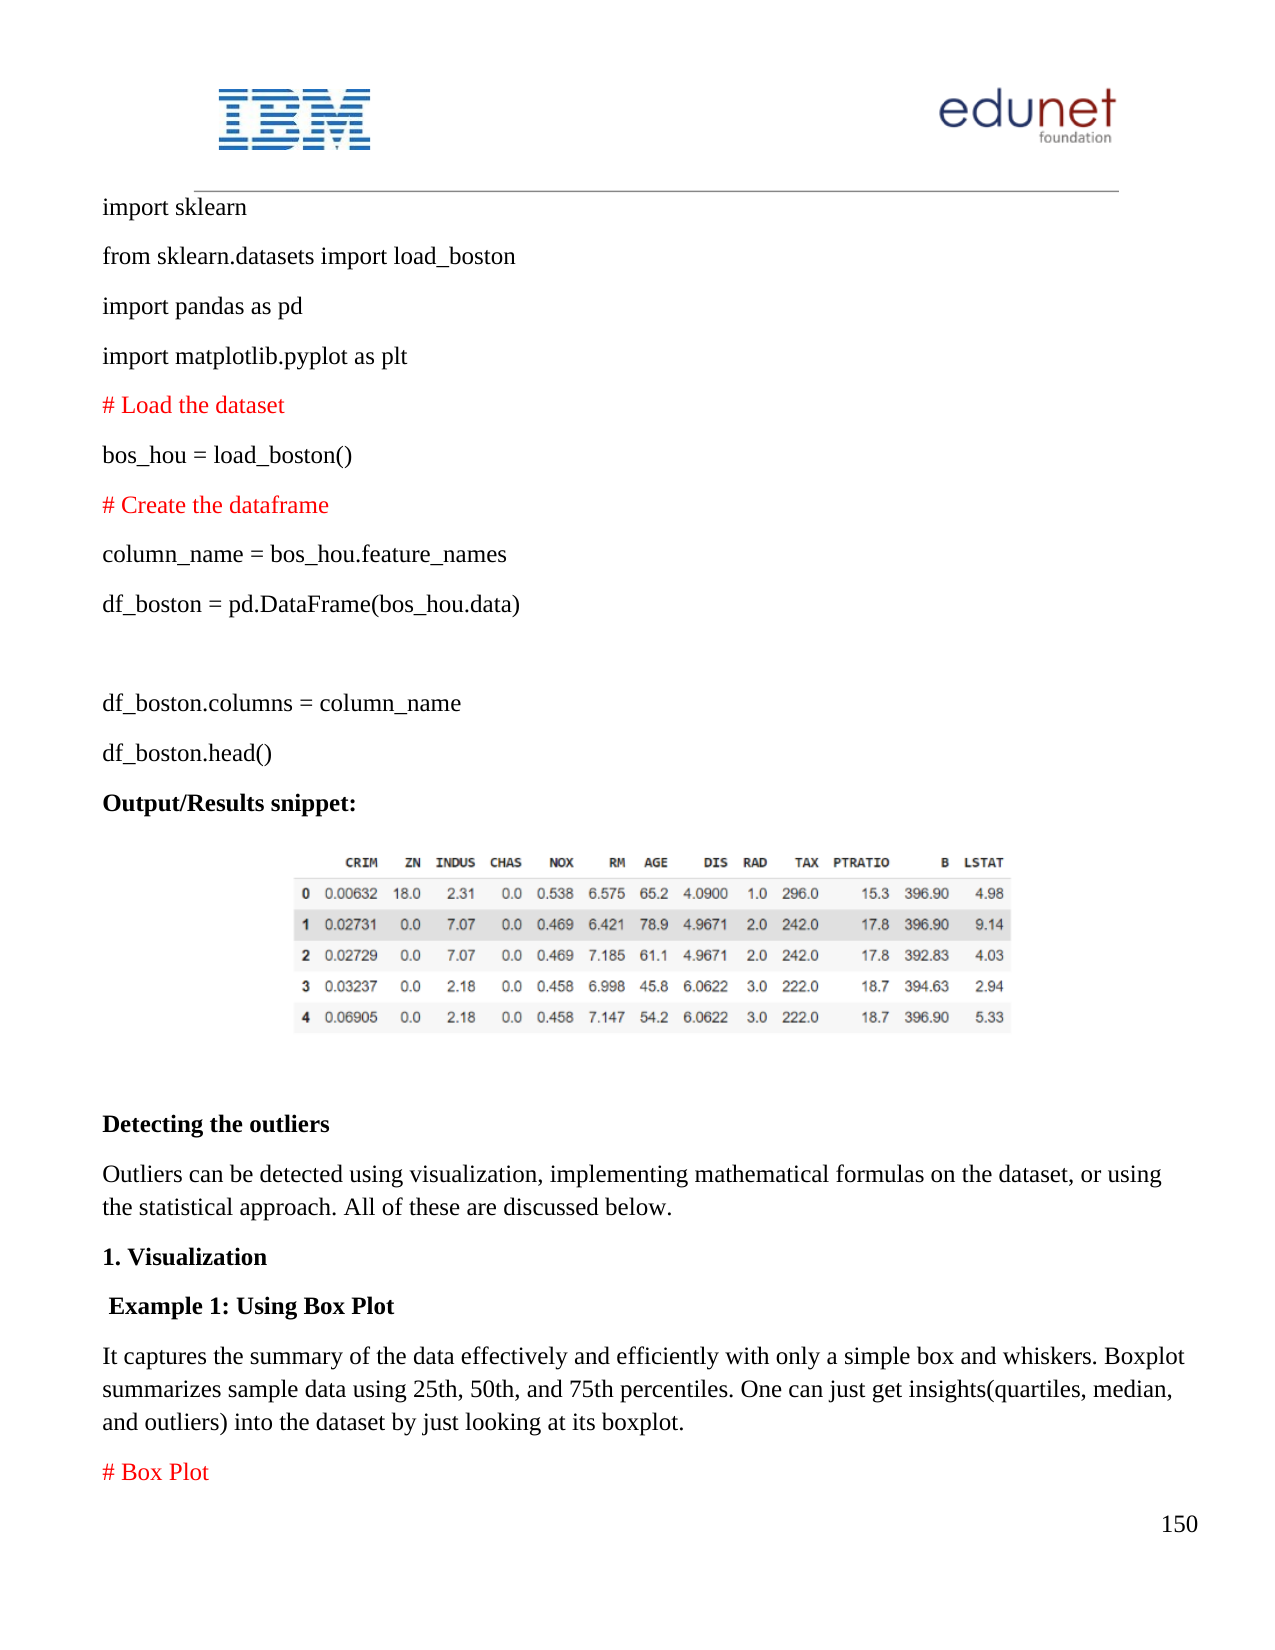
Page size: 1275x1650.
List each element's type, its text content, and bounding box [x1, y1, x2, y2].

text # Load the dataset [102, 390, 1198, 419]
text df_boston.head() [102, 738, 1198, 767]
text import matplotlib.pyplot as plt [102, 341, 1198, 369]
picture [284, 837, 1016, 1039]
text from sklearn.datasets import load_boston [102, 241, 1198, 270]
text 1. Visualization [102, 1242, 1198, 1270]
text import sklearn [102, 192, 1198, 220]
text Outliers can be detected using visualization, implementing mathematical formulas on the dataset, or using the statistical approach. All of these are discussed below. [102, 1159, 1198, 1221]
text Example 1: Using Box Plot [102, 1291, 1198, 1320]
text Detecting the outliers [102, 1109, 1198, 1138]
text df_boston = pd.DataFrame(bos_hou.data) [102, 589, 1198, 618]
text bos_hou = load_boston() [102, 440, 1198, 469]
text column_name = bos_hou.feature_names [102, 539, 1198, 568]
picture [937, 78, 1121, 150]
text # Create the dataframe [102, 490, 1198, 518]
picture [218, 89, 371, 150]
text import pandas as pd [102, 291, 1198, 320]
text Output/Results snippet: [102, 788, 1198, 817]
text # Box Plot [102, 1457, 1198, 1486]
text df_boston.columns = column_name [102, 688, 1198, 717]
text It captures the summary of the data effectively and efficiently with only a simple box and whiskers. Boxplot summarizes sample data using 25th, 50th, and 75th percentiles. One can just get insights(quartiles, median, and outliers) into the dataset by just looking at its boxplot. [102, 1341, 1198, 1436]
